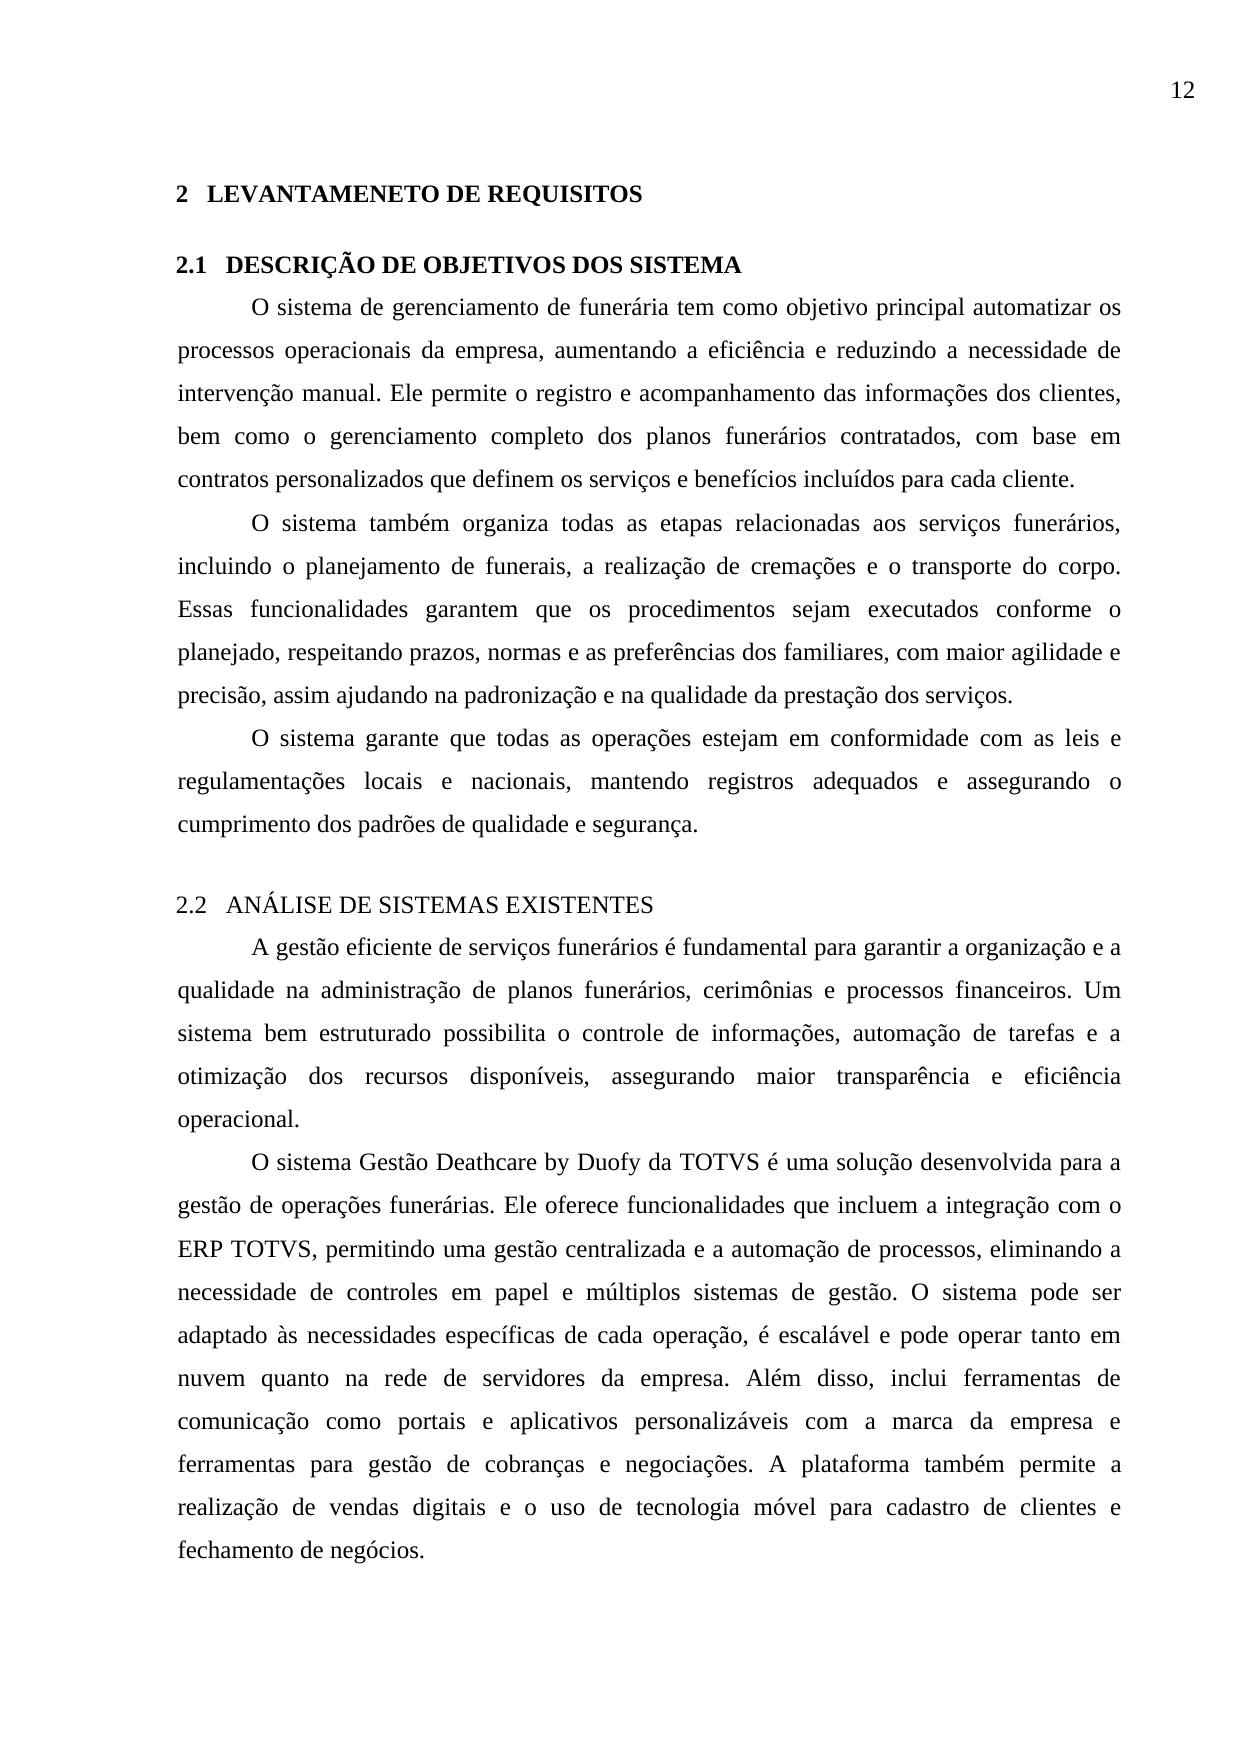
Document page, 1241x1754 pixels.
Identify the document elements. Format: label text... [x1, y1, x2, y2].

text O sistema Gestão Deathcare by Duofy da TOTVS é uma solução desenvolvida para a gestão de operações funerárias. Ele oferece funcionalidades que incluem a integração com o ERP TOTVS, permitindo uma gestão centralizada e a automação de processos, eliminando a necessidade de controles em papel e múltiplos sistemas de gestão. O sistema pode ser adaptado às necessidades específicas de cada operação, é escalável e pode operar tanto em nuvem quanto na rede de servidores da empresa. Além disso, inclui ferramentas de comunicação como portais e aplicativos personalizáveis com a marca da empresa e ferramentas para gestão de cobranças e negociações. A plataforma também permite a realização de vendas digitais e o uso de tecnologia móvel para cadastro de clientes e fechamento de negócios. [177, 1147, 1122, 1564]
text O sistema de gerenciamento de funerária tem como objetivo principal automatizar os processos operacionais da empresa, aumentando a eficiência e reduzindo a necessidade de intervenção manual. Ele permite o registro e acompanhamento das informações dos clientes, bem como o gerenciamento completo dos planos funerários contratados, com base em contratos personalizados que definem os serviços e benefícios incluídos para cada cliente. [177, 292, 1122, 493]
subtitle 2 LEVANTAMENETO DE REQUISITOS [176, 179, 1117, 208]
text A gestão eficiente de serviços funerários é fundamental para garantir a organização e a qualidade na administração de planos funerários, cerimônias e processos financeiros. Um sistema bem estruturado possibilita o controle de informações, automação de tarefas e a otimização dos recursos disponíveis, assegurando maior transparência e eficiência operacional. [177, 932, 1122, 1133]
text O sistema garante que todas as operações estejam em conformidade com as leis e regulamentações locais e nacionais, mantendo registros adequados e assegurando o cumprimento dos padrões de qualidade e segurança. [177, 723, 1122, 838]
text 2.1 DESCRIÇÃO DE OBJETIVOS DOS SISTEMA [176, 250, 1117, 279]
text O sistema também organiza todas as etapas relacionadas aos serviços funerários, incluindo o planejamento de funerais, a realização de cremações e o transporte do corpo. Essas funcionalidades garantem que os procedimentos sejam executados conforme o planejado, respeitando prazos, normas e as preferências dos familiares, com maior agilidade e precisão, assim ajudando na padronização e na qualidade da prestação dos serviços. [177, 508, 1122, 709]
text 2.2 ANÁLISE DE SISTEMAS EXISTENTES [176, 890, 1117, 919]
